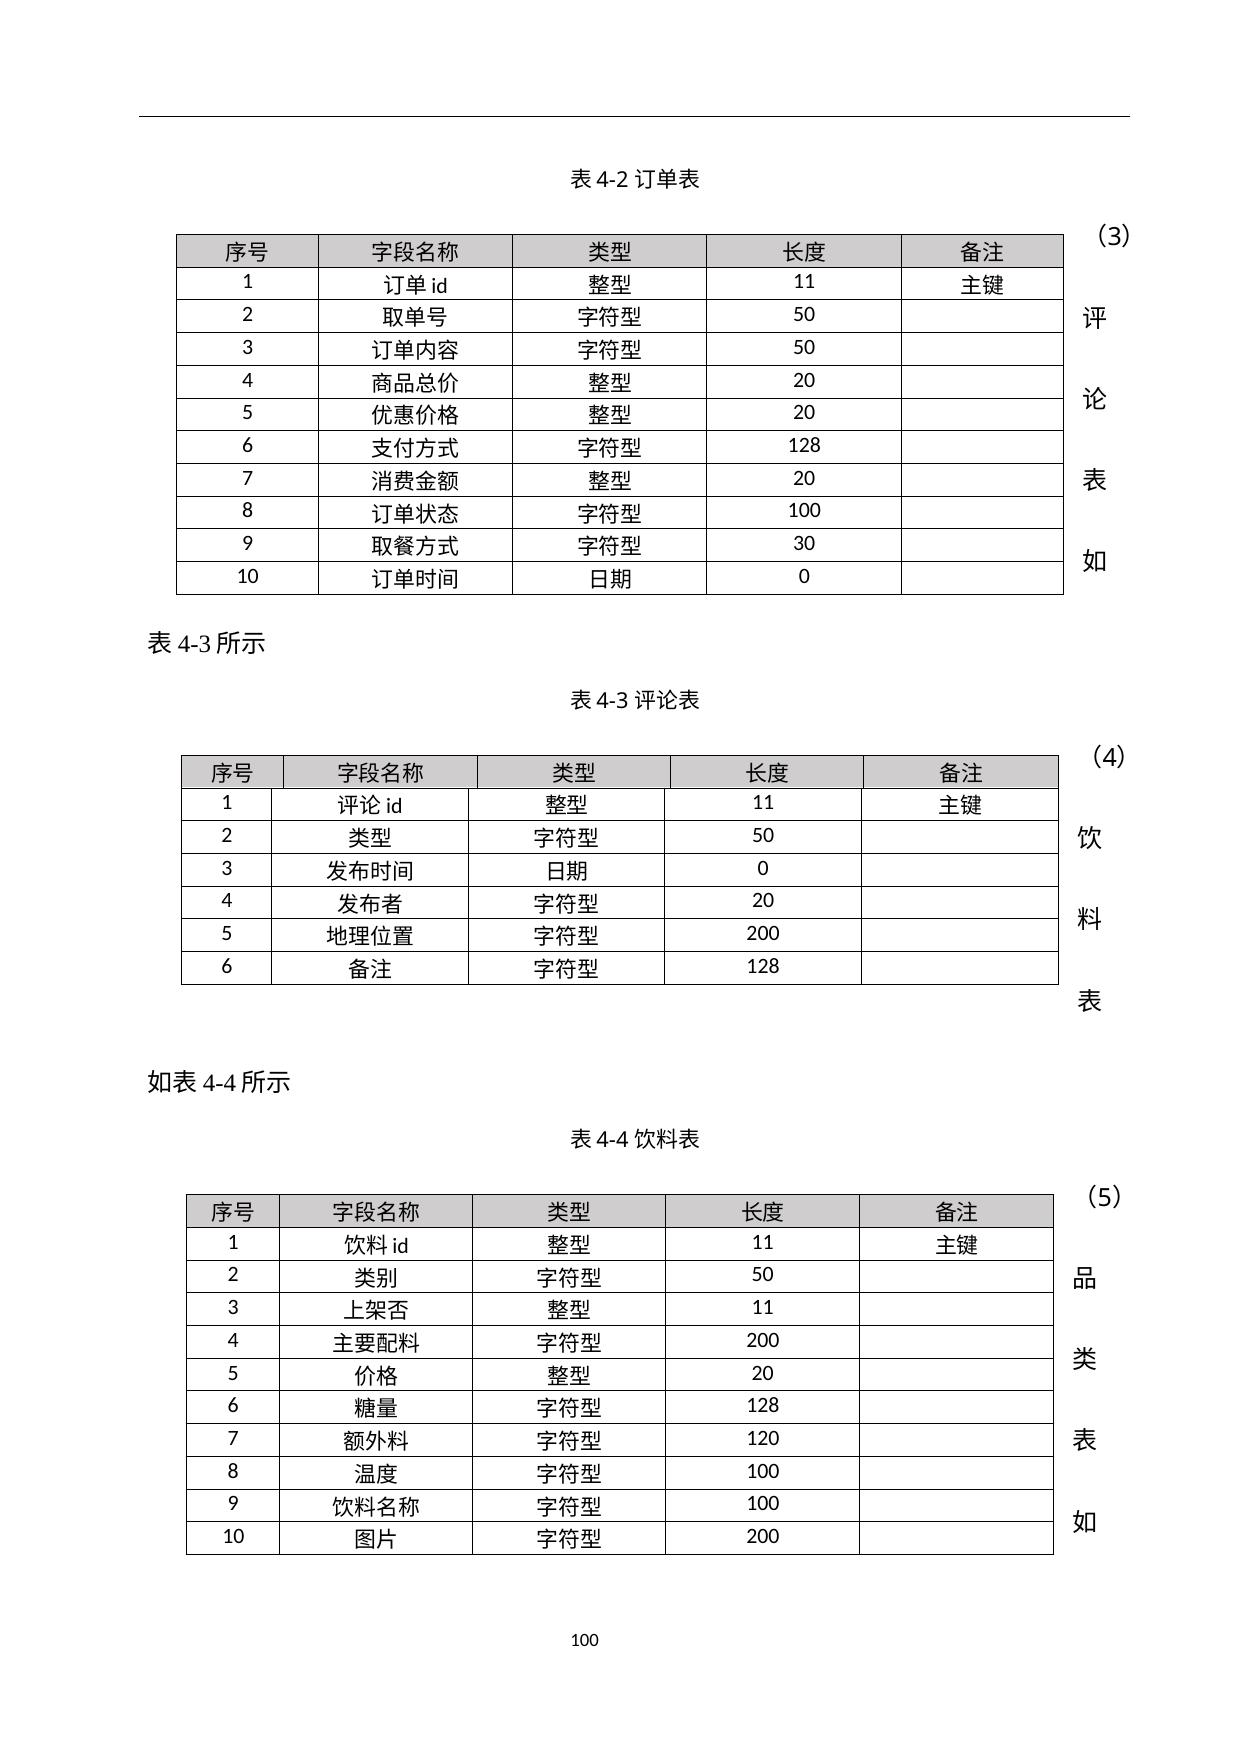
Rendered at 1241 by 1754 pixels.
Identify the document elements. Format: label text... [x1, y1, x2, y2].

table_cell 2 [182, 821, 271, 853]
list 评论表，如表4-3所示 [148, 202, 1122, 674]
table_cell 5 [182, 919, 271, 951]
table_cell 整型 [473, 1228, 665, 1259]
table_cell [902, 529, 1063, 561]
table_cell 字符型 [513, 529, 706, 561]
table_cell [902, 300, 1063, 332]
table_cell [902, 464, 1063, 496]
table_header 类型 [473, 1195, 665, 1227]
table_cell 10 [177, 562, 318, 594]
table_cell 发布者 [272, 887, 468, 918]
table_cell [860, 1424, 1053, 1456]
table_cell [902, 431, 1063, 463]
table_cell 20 [707, 366, 901, 397]
table_cell [862, 821, 1058, 853]
table_cell 9 [177, 529, 318, 561]
table_cell 取单号 [319, 300, 512, 332]
table_cell [902, 562, 1063, 594]
table_cell 字符型 [513, 300, 706, 332]
table_cell 取餐方式 [319, 529, 512, 561]
table_cell 4 [177, 366, 318, 397]
table_header 字段名称 [319, 235, 512, 267]
table_header 长度 [671, 756, 863, 787]
table_cell [902, 333, 1063, 365]
table_cell 整型 [513, 268, 706, 299]
text 表4-2 订单表 [148, 162, 1122, 194]
table_cell [862, 919, 1058, 951]
table_cell 2 [177, 300, 318, 332]
table_cell 整型 [513, 399, 706, 430]
table_cell 字符型 [513, 497, 706, 528]
table_cell 128 [707, 431, 901, 463]
table_header 备注 [864, 756, 1058, 787]
table_cell 50 [665, 821, 861, 853]
table_cell 字符型 [473, 1391, 665, 1423]
table_cell 20 [666, 1359, 859, 1390]
table_cell 1 [182, 789, 271, 820]
table_cell 5 [177, 399, 318, 430]
table_cell 整型 [469, 789, 664, 820]
table_header 类型 [478, 756, 670, 787]
table_cell 支付方式 [319, 431, 512, 463]
table_cell 整型 [513, 464, 706, 496]
table_cell 128 [666, 1391, 859, 1423]
table_cell 字符型 [473, 1261, 665, 1292]
table_cell 字符型 [469, 821, 664, 853]
table_cell 上架否 [280, 1293, 472, 1325]
table_header 备注 [902, 235, 1063, 267]
table_cell 1 [177, 268, 318, 299]
table_cell 200 [666, 1326, 859, 1358]
table_cell [902, 497, 1063, 528]
table_cell 字符型 [473, 1424, 665, 1456]
table_cell 订单时间 [319, 562, 512, 594]
list 品类表，如表4-5所示 [148, 1163, 1122, 1553]
table_cell 类别 [280, 1261, 472, 1292]
table_cell 日期 [469, 854, 664, 886]
table_header 备注 [860, 1195, 1053, 1227]
table_header 字段名称 [280, 1195, 472, 1227]
table_cell [862, 887, 1058, 918]
table_cell 饮料名称 [280, 1490, 472, 1521]
table_cell [860, 1326, 1053, 1358]
table_cell 字符型 [473, 1457, 665, 1488]
table_cell 饮料id [280, 1228, 472, 1259]
table_cell [862, 952, 1058, 984]
table_cell 10 [187, 1522, 279, 1554]
table_cell 9 [187, 1490, 279, 1521]
table_cell 类型 [272, 821, 468, 853]
text 表4-3 评论表 [148, 683, 1122, 715]
table_header 序号 [177, 235, 318, 267]
table_header 类型 [513, 235, 706, 267]
table_cell 50 [707, 333, 901, 365]
table_cell [860, 1457, 1053, 1488]
table_cell 11 [707, 268, 901, 299]
table_cell 主键 [860, 1228, 1053, 1259]
table_cell 200 [666, 1522, 859, 1554]
table_cell 整型 [513, 366, 706, 397]
table_cell 评论id [272, 789, 468, 820]
table_cell 0 [665, 854, 861, 886]
table_cell 8 [177, 497, 318, 528]
table_header 长度 [707, 235, 901, 267]
table_header 序号 [187, 1195, 279, 1227]
table_cell 发布时间 [272, 854, 468, 886]
table_cell [860, 1359, 1053, 1390]
table_cell 50 [666, 1261, 859, 1292]
table_cell 订单状态 [319, 497, 512, 528]
table_cell 商品总价 [319, 366, 512, 397]
table_cell 128 [665, 952, 861, 984]
table_header 字段名称 [284, 756, 477, 787]
table_cell 20 [707, 464, 901, 496]
table_cell 字符型 [469, 887, 664, 918]
table_cell 主键 [862, 789, 1058, 820]
table_header 序号 [182, 756, 283, 787]
table_cell 120 [666, 1424, 859, 1456]
table_cell 4 [187, 1326, 279, 1358]
table_header 长度 [666, 1195, 859, 1227]
table_cell 0 [707, 562, 901, 594]
table_cell 图片 [280, 1522, 472, 1554]
table_cell 整型 [473, 1293, 665, 1325]
table_cell 3 [187, 1293, 279, 1325]
text 表4-4 饮料表 [148, 1122, 1122, 1155]
table_cell 7 [177, 464, 318, 496]
table_cell 7 [187, 1424, 279, 1456]
table_cell 5 [187, 1359, 279, 1390]
table_cell 6 [177, 431, 318, 463]
table_cell 8 [187, 1457, 279, 1488]
table_cell 主要配料 [280, 1326, 472, 1358]
table_cell 地理位置 [272, 919, 468, 951]
table_cell 字符型 [473, 1326, 665, 1358]
table_cell 50 [707, 300, 901, 332]
table_cell 200 [665, 919, 861, 951]
table_cell [902, 399, 1063, 430]
table_cell 备注 [272, 952, 468, 984]
table_cell 11 [665, 789, 861, 820]
table_cell 2 [187, 1261, 279, 1292]
table_cell 优惠价格 [319, 399, 512, 430]
table_cell 温度 [280, 1457, 472, 1488]
table_cell 100 [666, 1457, 859, 1488]
table_cell [860, 1490, 1053, 1521]
table_cell 100 [666, 1490, 859, 1521]
table_cell [860, 1261, 1053, 1292]
table_cell 20 [665, 887, 861, 918]
table_cell 20 [707, 399, 901, 430]
table_cell 价格 [280, 1359, 472, 1390]
table_cell 11 [666, 1228, 859, 1259]
table_cell 订单id [319, 268, 512, 299]
table_cell 字符型 [513, 333, 706, 365]
table_cell 1 [187, 1228, 279, 1259]
table_cell 30 [707, 529, 901, 561]
table_cell 额外料 [280, 1424, 472, 1456]
table_cell 字符型 [469, 952, 664, 984]
table_cell 3 [177, 333, 318, 365]
table_cell 字符型 [513, 431, 706, 463]
list 饮料表，如表4-4所示 [148, 723, 1122, 1113]
table_cell 100 [707, 497, 901, 528]
table_cell 整型 [473, 1359, 665, 1390]
table_cell 糖量 [280, 1391, 472, 1423]
table_cell [860, 1293, 1053, 1325]
table_cell 消费金额 [319, 464, 512, 496]
table_cell [860, 1522, 1053, 1554]
table_cell [860, 1391, 1053, 1423]
table_cell 字符型 [473, 1522, 665, 1554]
table_cell 4 [182, 887, 271, 918]
table_cell 3 [182, 854, 271, 886]
table_cell 订单内容 [319, 333, 512, 365]
table_cell [862, 854, 1058, 886]
table_cell 6 [182, 952, 271, 984]
table_cell 11 [666, 1293, 859, 1325]
table_cell 日期 [513, 562, 706, 594]
table_cell 字符型 [473, 1490, 665, 1521]
table_cell 字符型 [469, 919, 664, 951]
table_cell 6 [187, 1391, 279, 1423]
table_cell [902, 366, 1063, 397]
table_cell 主键 [902, 268, 1063, 299]
